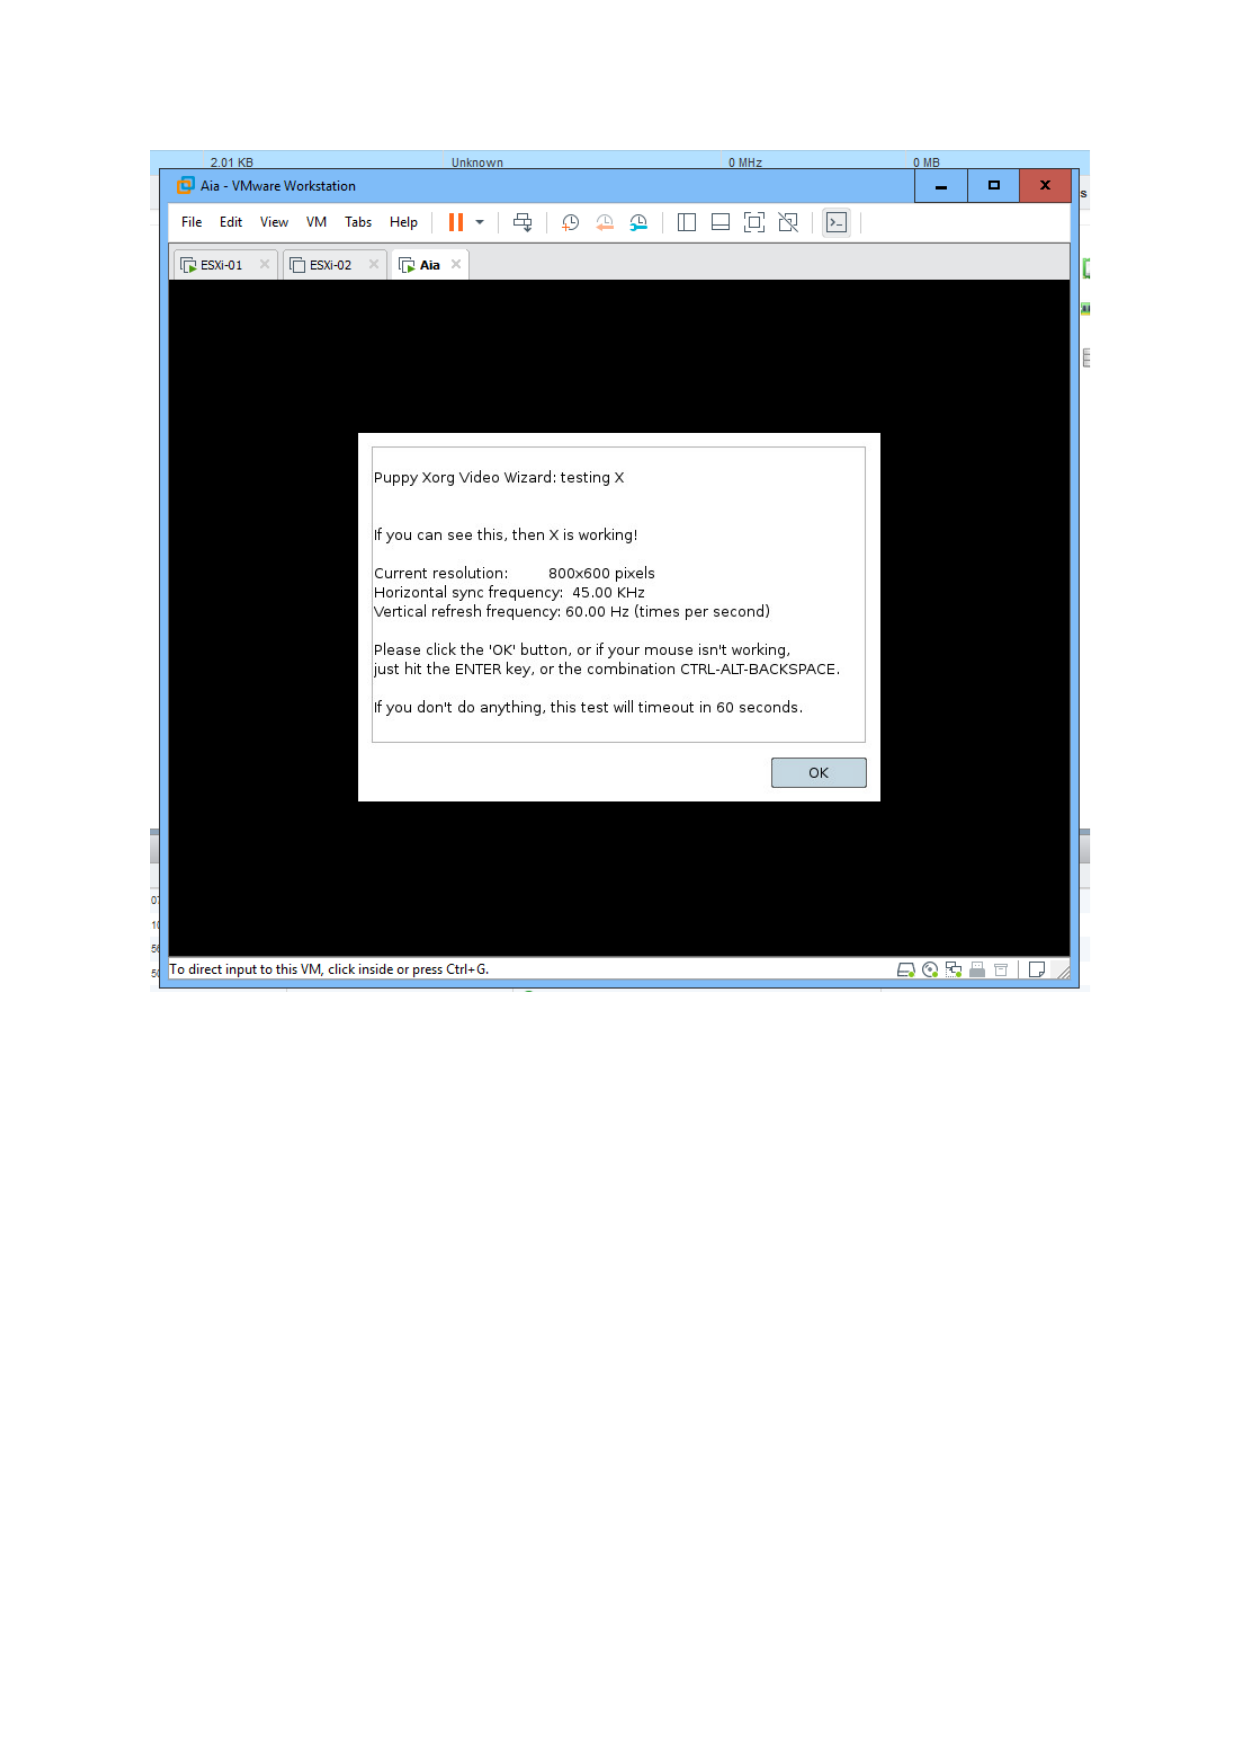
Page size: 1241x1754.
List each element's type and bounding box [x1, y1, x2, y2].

picture [150, 150, 1091, 992]
